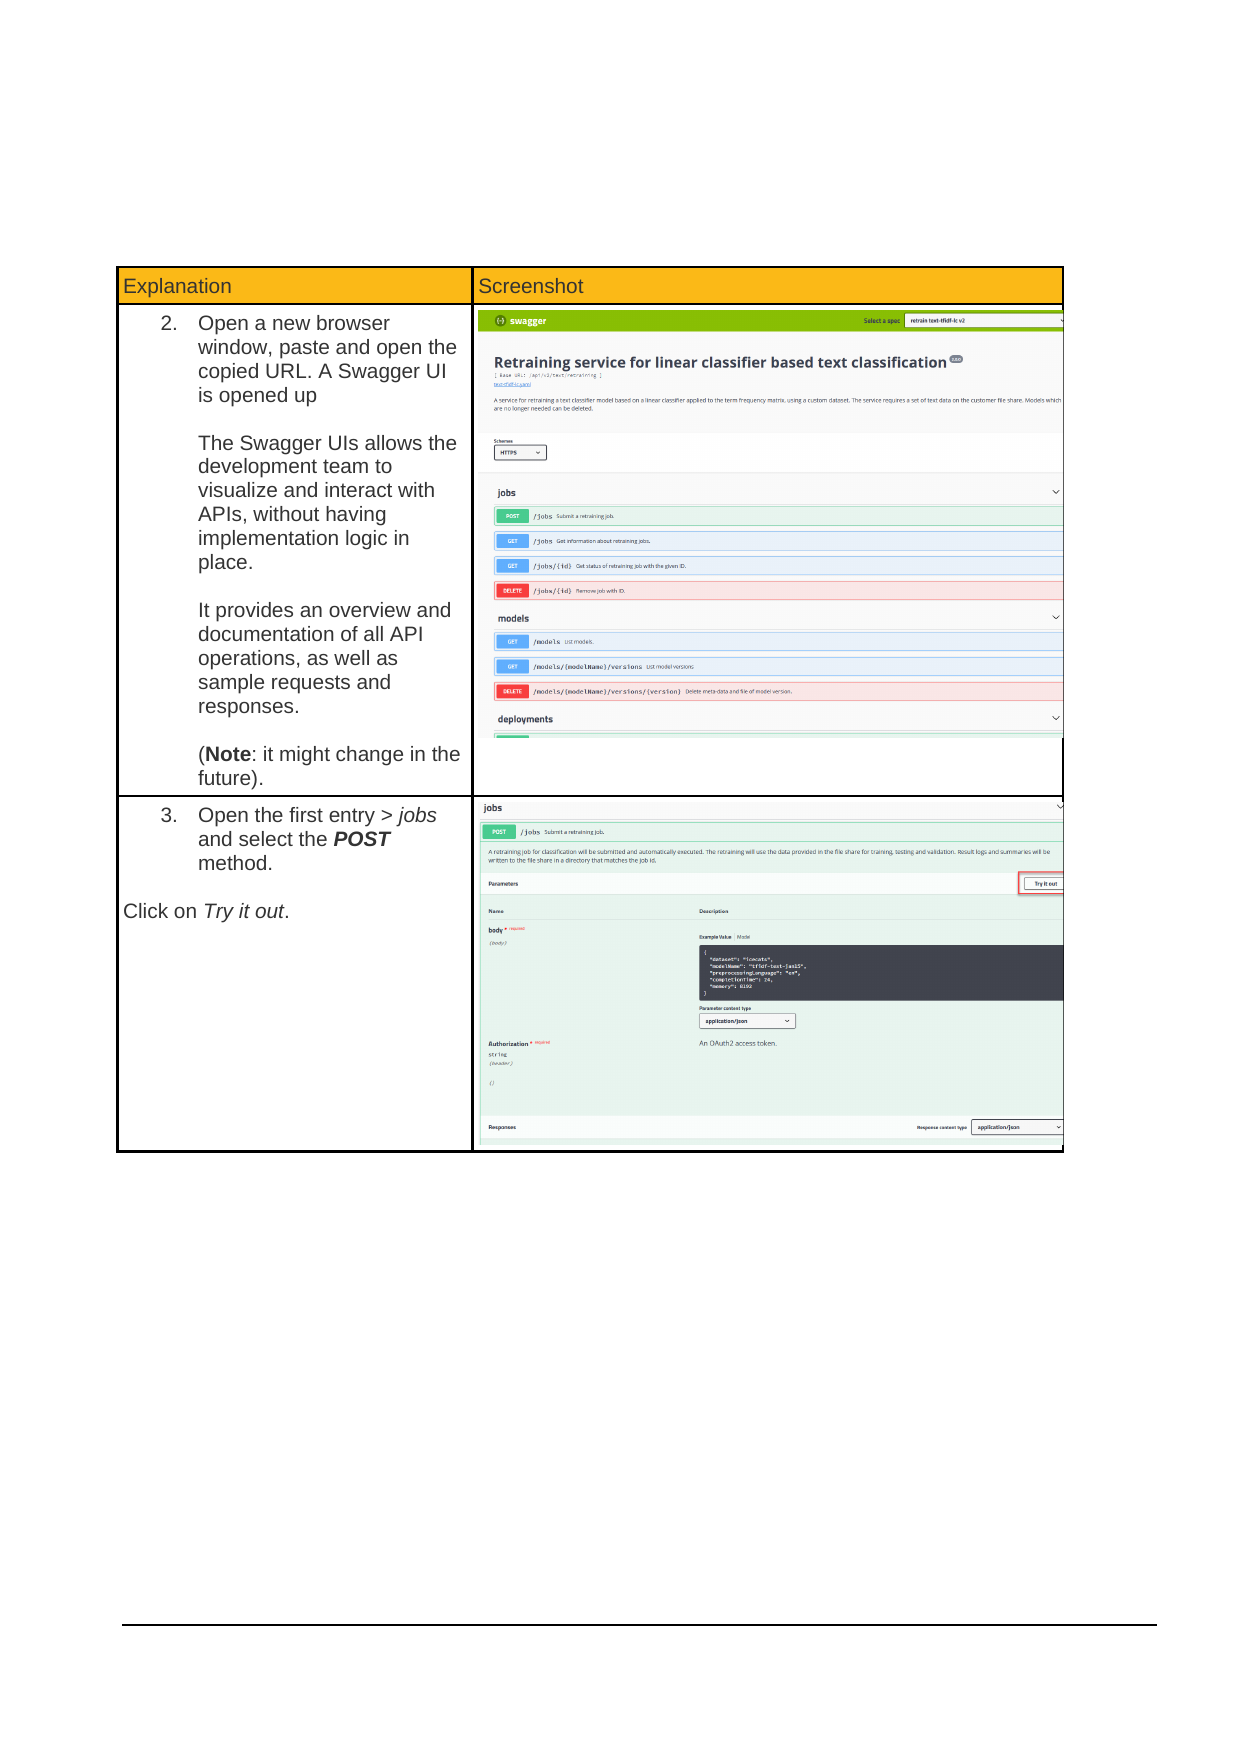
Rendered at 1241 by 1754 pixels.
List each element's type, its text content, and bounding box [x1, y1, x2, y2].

picture [478, 310, 1064, 738]
table_cell Open a new browser window, paste and open the copied URL. A Swagger UI is opened up The Swagger UIs allows the development team to visualize and interact with APIs, without having implementation logic in place. It provides an overview and documentation of all API operations, as well as sample requests and responses. (Note: it might change in the future). [119, 305, 471, 795]
table_cell Open the first entry > jobs and select the POST method. Click on Try it out. [119, 797, 471, 1150]
table_header Screenshot [474, 268, 1062, 303]
table_header Explanation [119, 268, 471, 303]
table_cell [474, 797, 1062, 1150]
picture [478, 802, 1064, 1145]
table_cell [474, 305, 1062, 795]
